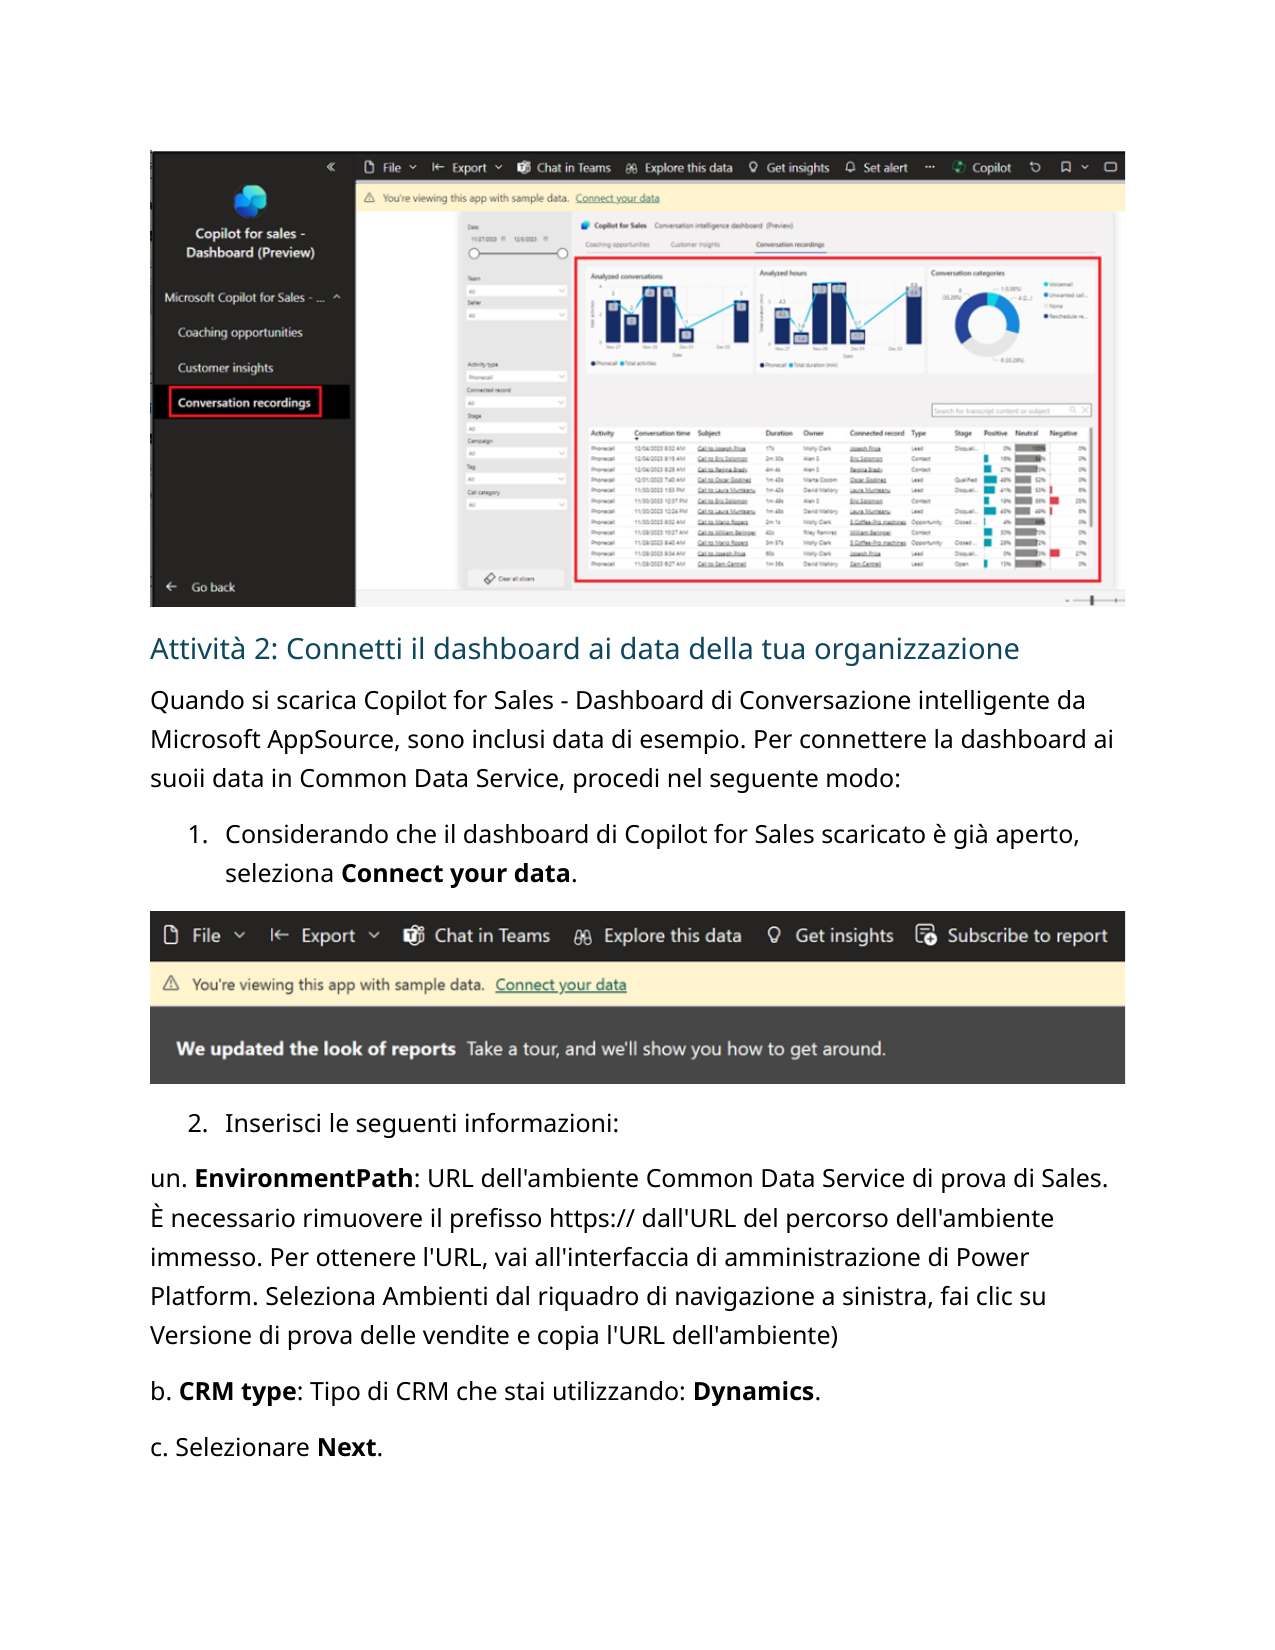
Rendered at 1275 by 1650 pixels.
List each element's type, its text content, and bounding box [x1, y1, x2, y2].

subtitle Attività 2: Connetti il dashboard ai data della tua organizzazione [150, 628, 1125, 668]
text un. EnvironmentPath: URL dell'ambiente Common Data Service di prova di Sales. È necessario rimuovere il prefisso https:// dall'URL del percorso dell'ambiente immesso. Per ottenere l'URL, vai all'interfaccia di amministrazione di Power Platform. Seleziona Ambienti dal riquadro di navigazione a sinistra, fai clic su Versione di prova delle vendite e copia l'URL dell'ambiente) [150, 1161, 1125, 1352]
text b. CRM type: Tipo di CRM che stai utilizzando: Dynamics. [150, 1374, 1125, 1408]
list Considerando che il dashboard di Copilot for Sales scaricato è già aperto, seleziona Connect your data. [187, 817, 1125, 890]
text c. Selezionare Next. [150, 1429, 1125, 1463]
picture [150, 150, 1125, 607]
list Inserisci le seguenti informazioni: [187, 1105, 1125, 1139]
picture [150, 911, 1125, 1084]
text Quando si scarica Copilot for Sales - Dashboard di Conversazione intelligente da Microsoft AppSource, sono inclusi data di esempio. Per connettere la dashboard ai suoii data in Common Data Service, procedi nel seguente modo: [150, 682, 1125, 795]
